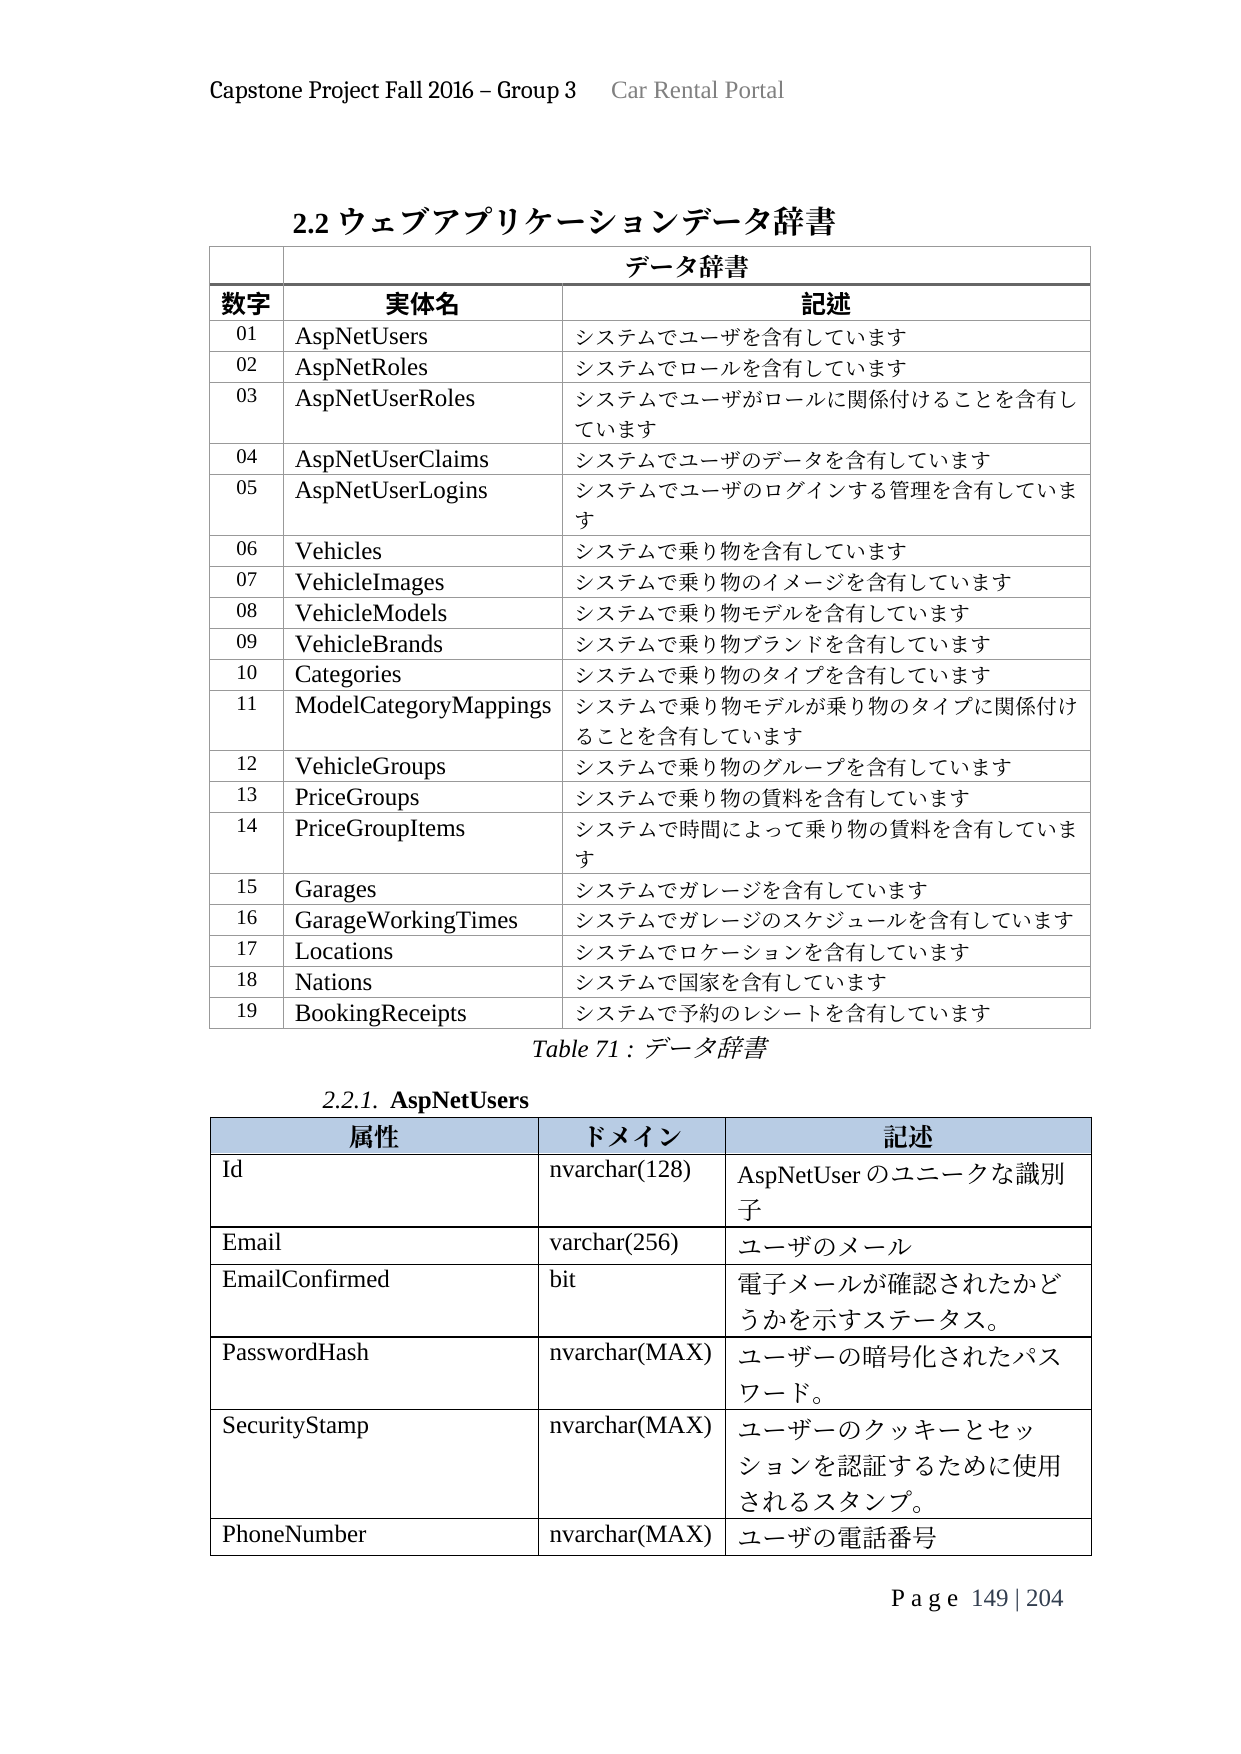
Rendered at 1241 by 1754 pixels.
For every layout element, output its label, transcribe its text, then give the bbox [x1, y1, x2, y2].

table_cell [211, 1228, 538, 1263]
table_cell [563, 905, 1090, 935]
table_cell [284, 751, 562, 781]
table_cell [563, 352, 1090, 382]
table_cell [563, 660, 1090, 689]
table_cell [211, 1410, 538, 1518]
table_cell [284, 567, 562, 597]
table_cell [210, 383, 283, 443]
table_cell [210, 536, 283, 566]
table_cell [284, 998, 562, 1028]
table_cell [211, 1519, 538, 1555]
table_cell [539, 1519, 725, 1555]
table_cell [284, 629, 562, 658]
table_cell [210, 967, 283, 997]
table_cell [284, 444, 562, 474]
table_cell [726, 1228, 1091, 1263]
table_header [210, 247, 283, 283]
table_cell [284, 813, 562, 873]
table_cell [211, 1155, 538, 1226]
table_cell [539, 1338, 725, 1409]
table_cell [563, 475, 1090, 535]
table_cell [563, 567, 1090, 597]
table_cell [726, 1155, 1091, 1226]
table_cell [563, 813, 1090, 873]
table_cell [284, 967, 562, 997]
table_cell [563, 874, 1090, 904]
subtitle AspNetUsers [322, 1086, 1090, 1114]
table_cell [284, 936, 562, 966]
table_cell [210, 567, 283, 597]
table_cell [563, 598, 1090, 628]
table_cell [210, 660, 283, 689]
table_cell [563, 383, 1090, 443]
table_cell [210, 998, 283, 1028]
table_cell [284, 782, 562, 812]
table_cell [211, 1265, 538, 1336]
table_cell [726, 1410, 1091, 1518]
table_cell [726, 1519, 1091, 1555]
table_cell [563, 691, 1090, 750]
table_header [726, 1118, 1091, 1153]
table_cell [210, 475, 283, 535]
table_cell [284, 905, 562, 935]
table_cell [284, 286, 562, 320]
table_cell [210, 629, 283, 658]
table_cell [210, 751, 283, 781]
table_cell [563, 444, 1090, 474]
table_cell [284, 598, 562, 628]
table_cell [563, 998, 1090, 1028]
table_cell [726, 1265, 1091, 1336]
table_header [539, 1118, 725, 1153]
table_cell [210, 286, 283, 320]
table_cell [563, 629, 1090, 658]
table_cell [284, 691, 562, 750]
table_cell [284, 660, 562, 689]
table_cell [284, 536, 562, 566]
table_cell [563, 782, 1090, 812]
text Table 71 : データ辞書 [210, 1029, 1090, 1065]
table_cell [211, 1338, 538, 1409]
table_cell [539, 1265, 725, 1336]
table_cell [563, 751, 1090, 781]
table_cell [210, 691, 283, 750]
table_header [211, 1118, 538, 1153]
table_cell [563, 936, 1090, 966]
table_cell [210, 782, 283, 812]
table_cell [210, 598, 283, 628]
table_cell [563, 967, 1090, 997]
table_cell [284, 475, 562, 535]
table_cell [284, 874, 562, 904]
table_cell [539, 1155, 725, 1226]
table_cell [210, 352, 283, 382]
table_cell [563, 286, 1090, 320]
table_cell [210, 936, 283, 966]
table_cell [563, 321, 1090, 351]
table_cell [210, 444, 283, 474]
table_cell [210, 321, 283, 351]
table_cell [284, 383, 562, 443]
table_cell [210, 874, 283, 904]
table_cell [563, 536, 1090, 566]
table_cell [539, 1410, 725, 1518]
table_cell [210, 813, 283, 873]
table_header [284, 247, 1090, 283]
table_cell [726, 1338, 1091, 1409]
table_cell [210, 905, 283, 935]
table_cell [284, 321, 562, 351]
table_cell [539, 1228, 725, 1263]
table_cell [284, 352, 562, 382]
subtitle 2.2 ウェブアプリケーションデータ辞書 [292, 198, 1090, 243]
